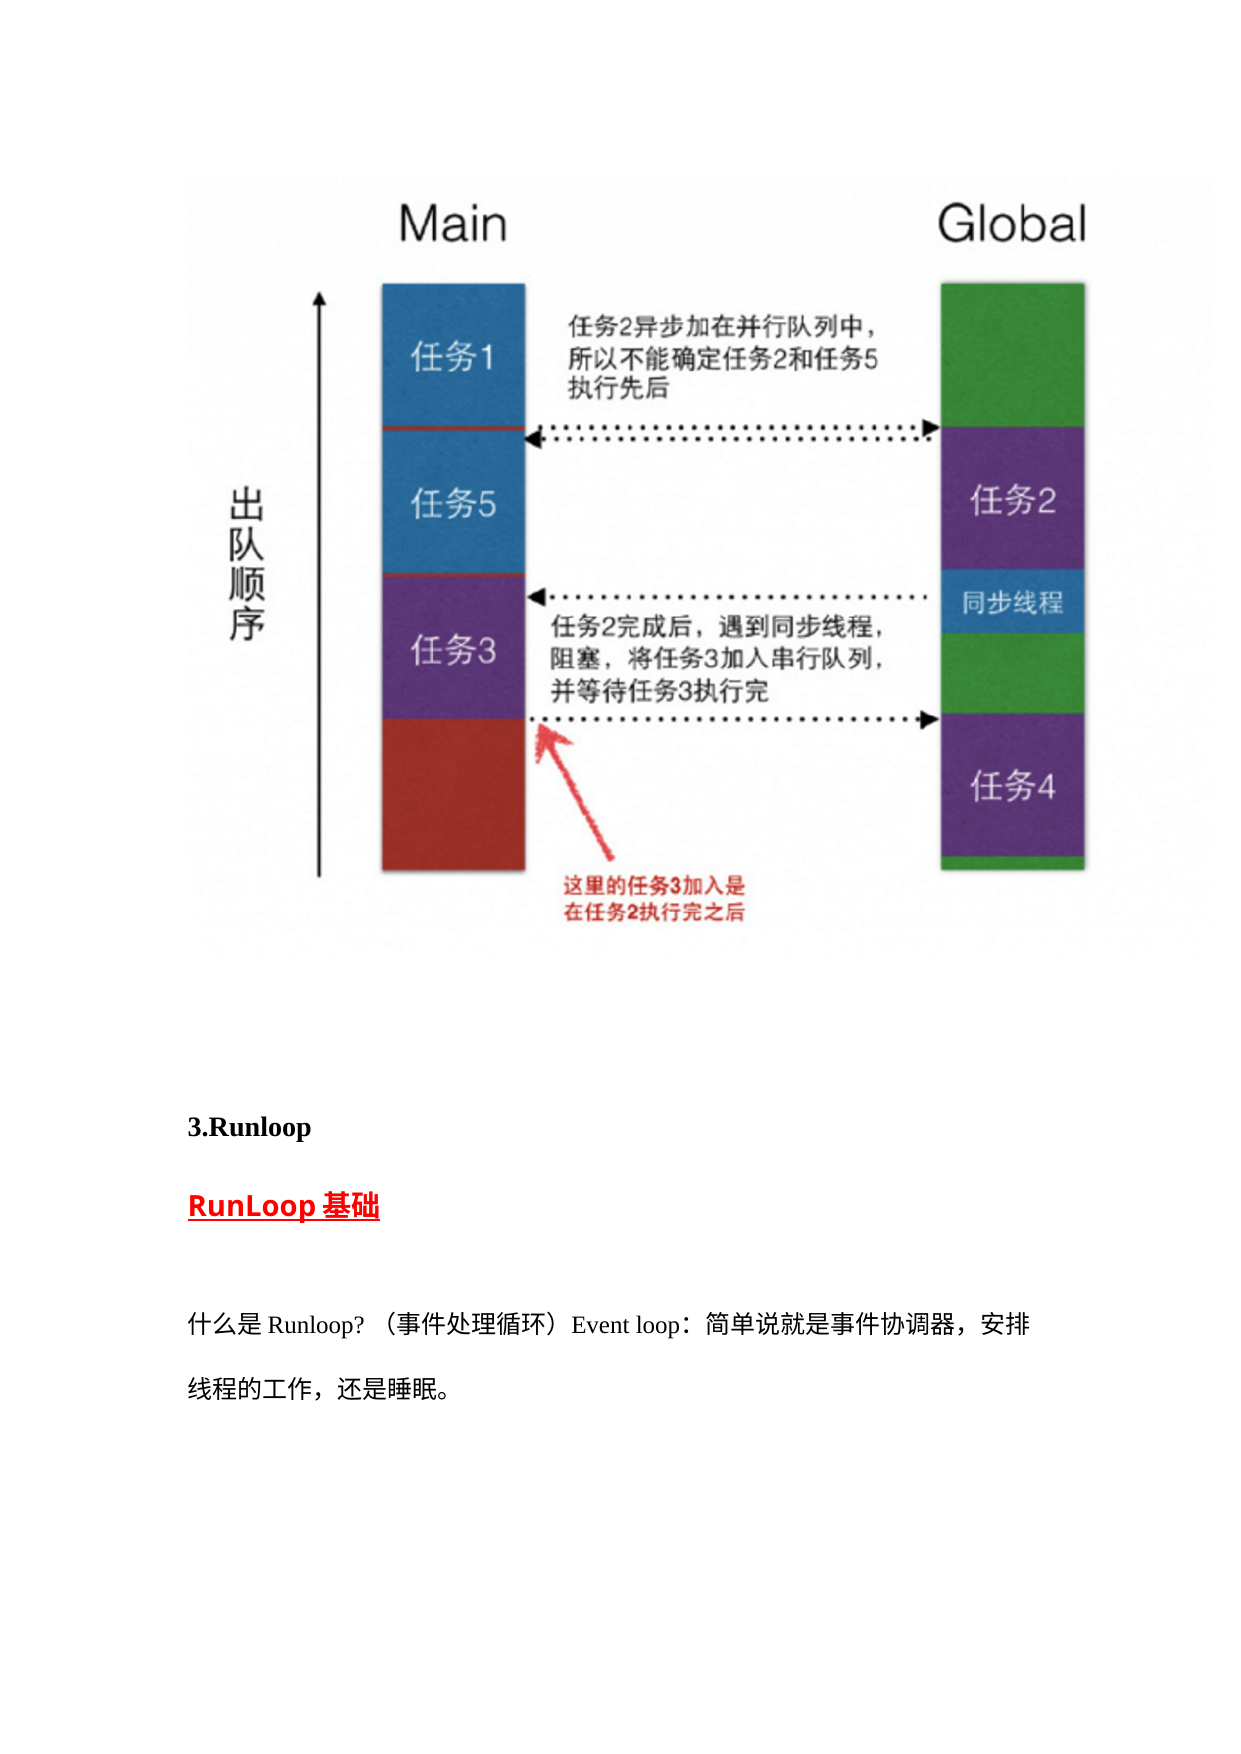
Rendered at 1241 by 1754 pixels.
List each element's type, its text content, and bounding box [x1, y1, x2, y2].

subtitle 3.Runloop [187, 1109, 1053, 1142]
subtitle RunLoop基础 [187, 1171, 1053, 1236]
text 什么是Runloop? （事件处理循环）Event loop：简单说就是事件协调器，安排线程的工作，还是睡眠。 [187, 1290, 1053, 1420]
picture [187, 175, 1220, 961]
